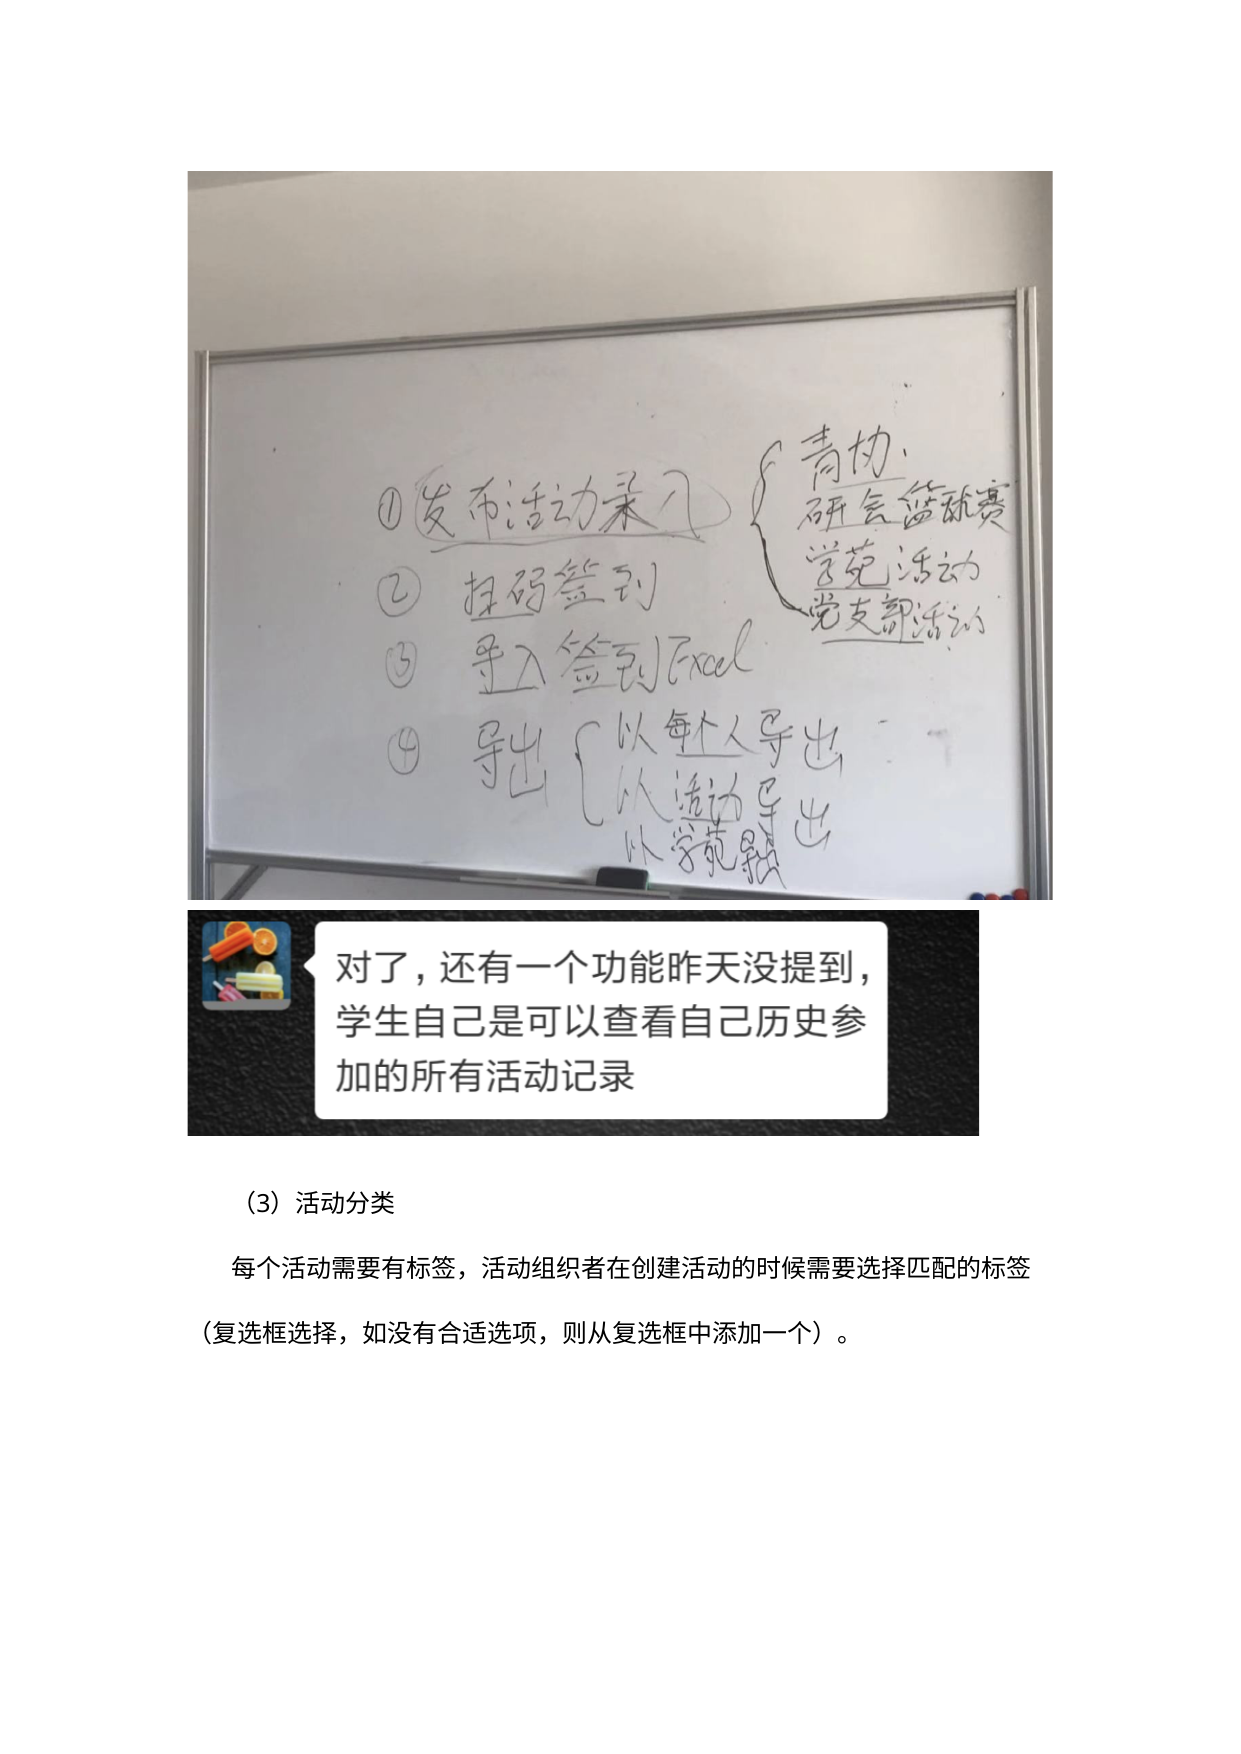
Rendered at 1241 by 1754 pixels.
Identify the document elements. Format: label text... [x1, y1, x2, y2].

text 每个活动需要有标签，活动组织者在创建活动的时候需要选择匹配的标签（复选框选择，如没有合适选项，则从复选框中添加一个）。 [187, 1234, 1053, 1364]
picture [187, 171, 1053, 900]
picture [187, 910, 980, 1136]
text （3）活动分类 [187, 1169, 1053, 1234]
